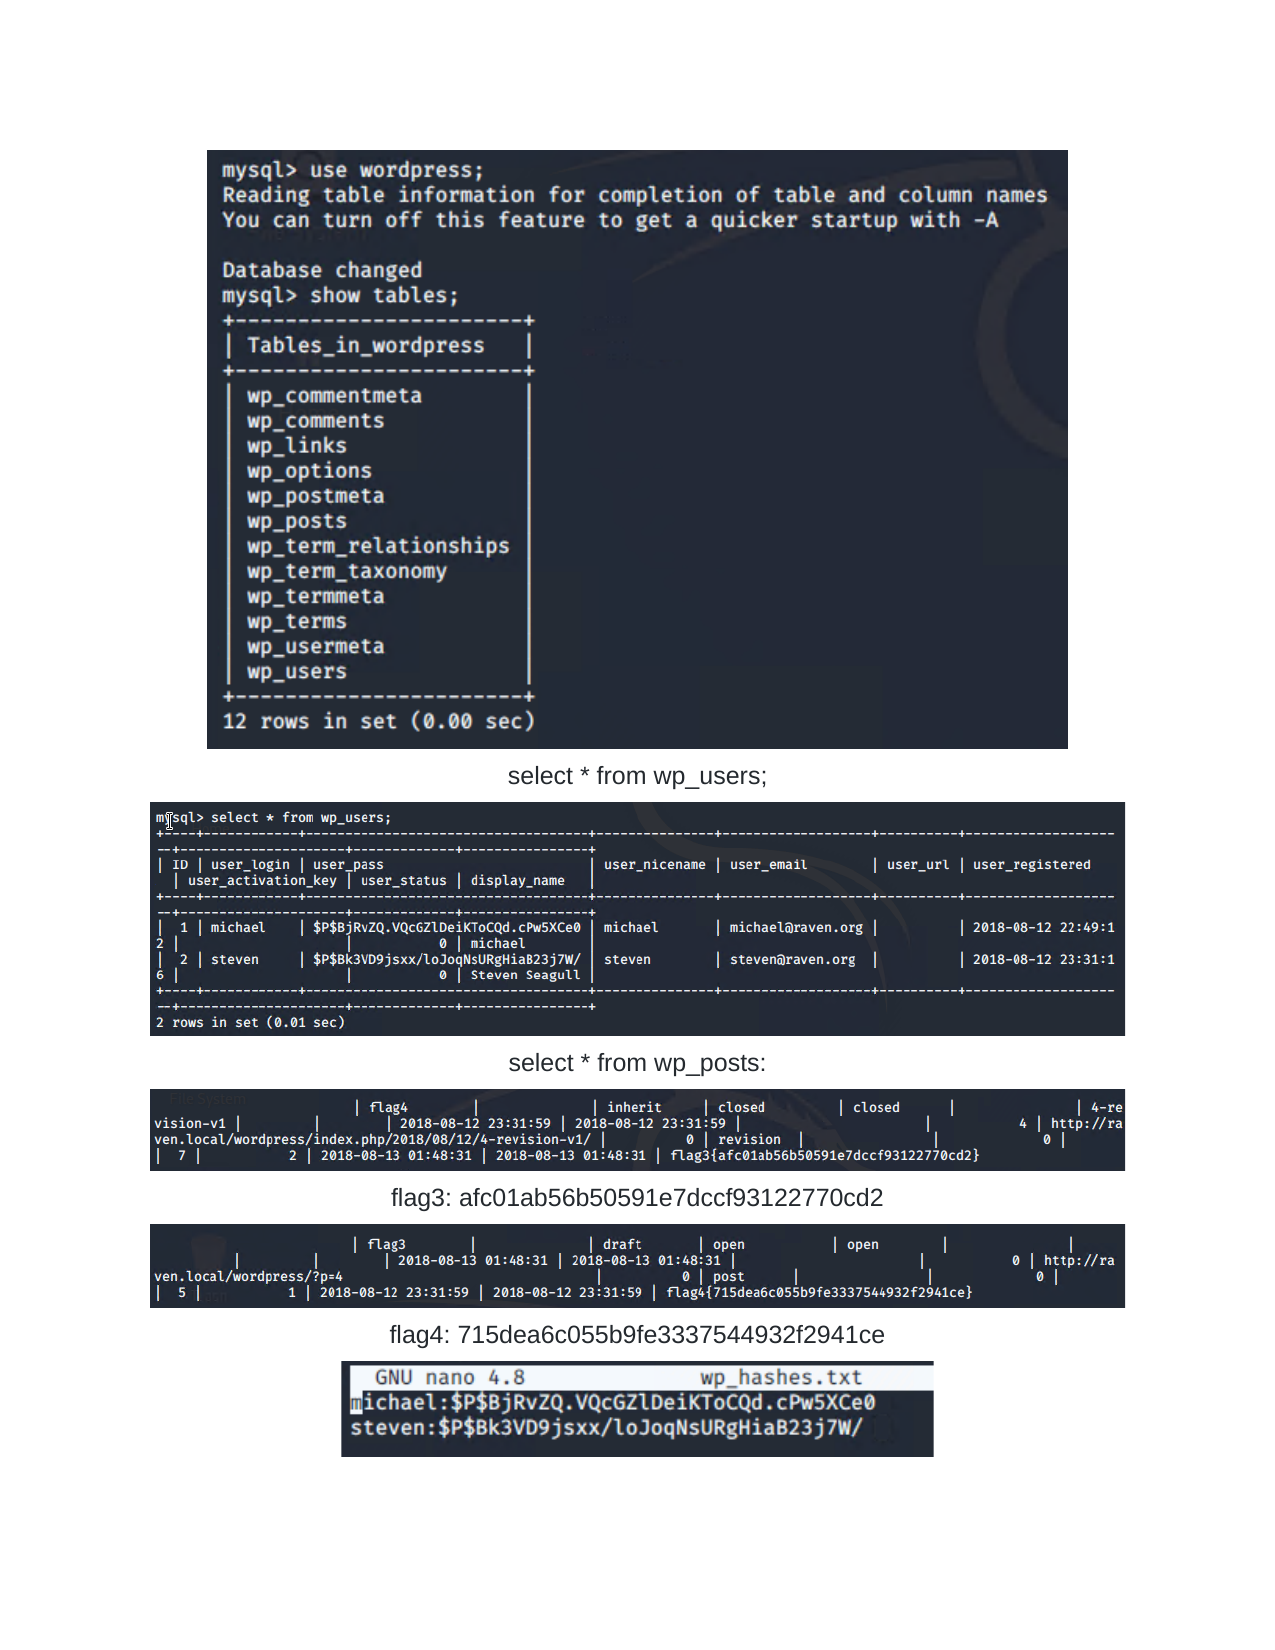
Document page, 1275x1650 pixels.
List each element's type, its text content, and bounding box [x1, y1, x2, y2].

text select * from wp_users; [150, 761, 1125, 790]
picture [207, 150, 1068, 749]
picture [150, 802, 1125, 1036]
picture [341, 1361, 934, 1457]
picture [150, 1224, 1125, 1308]
text flag4: 715dea6c055b9fe3337544932f2941ce [150, 1320, 1125, 1349]
text flag3: afc01ab56b50591e7dccf93122770cd2 [150, 1183, 1125, 1212]
text select * from wp_posts: [150, 1048, 1125, 1077]
picture [150, 1089, 1125, 1171]
